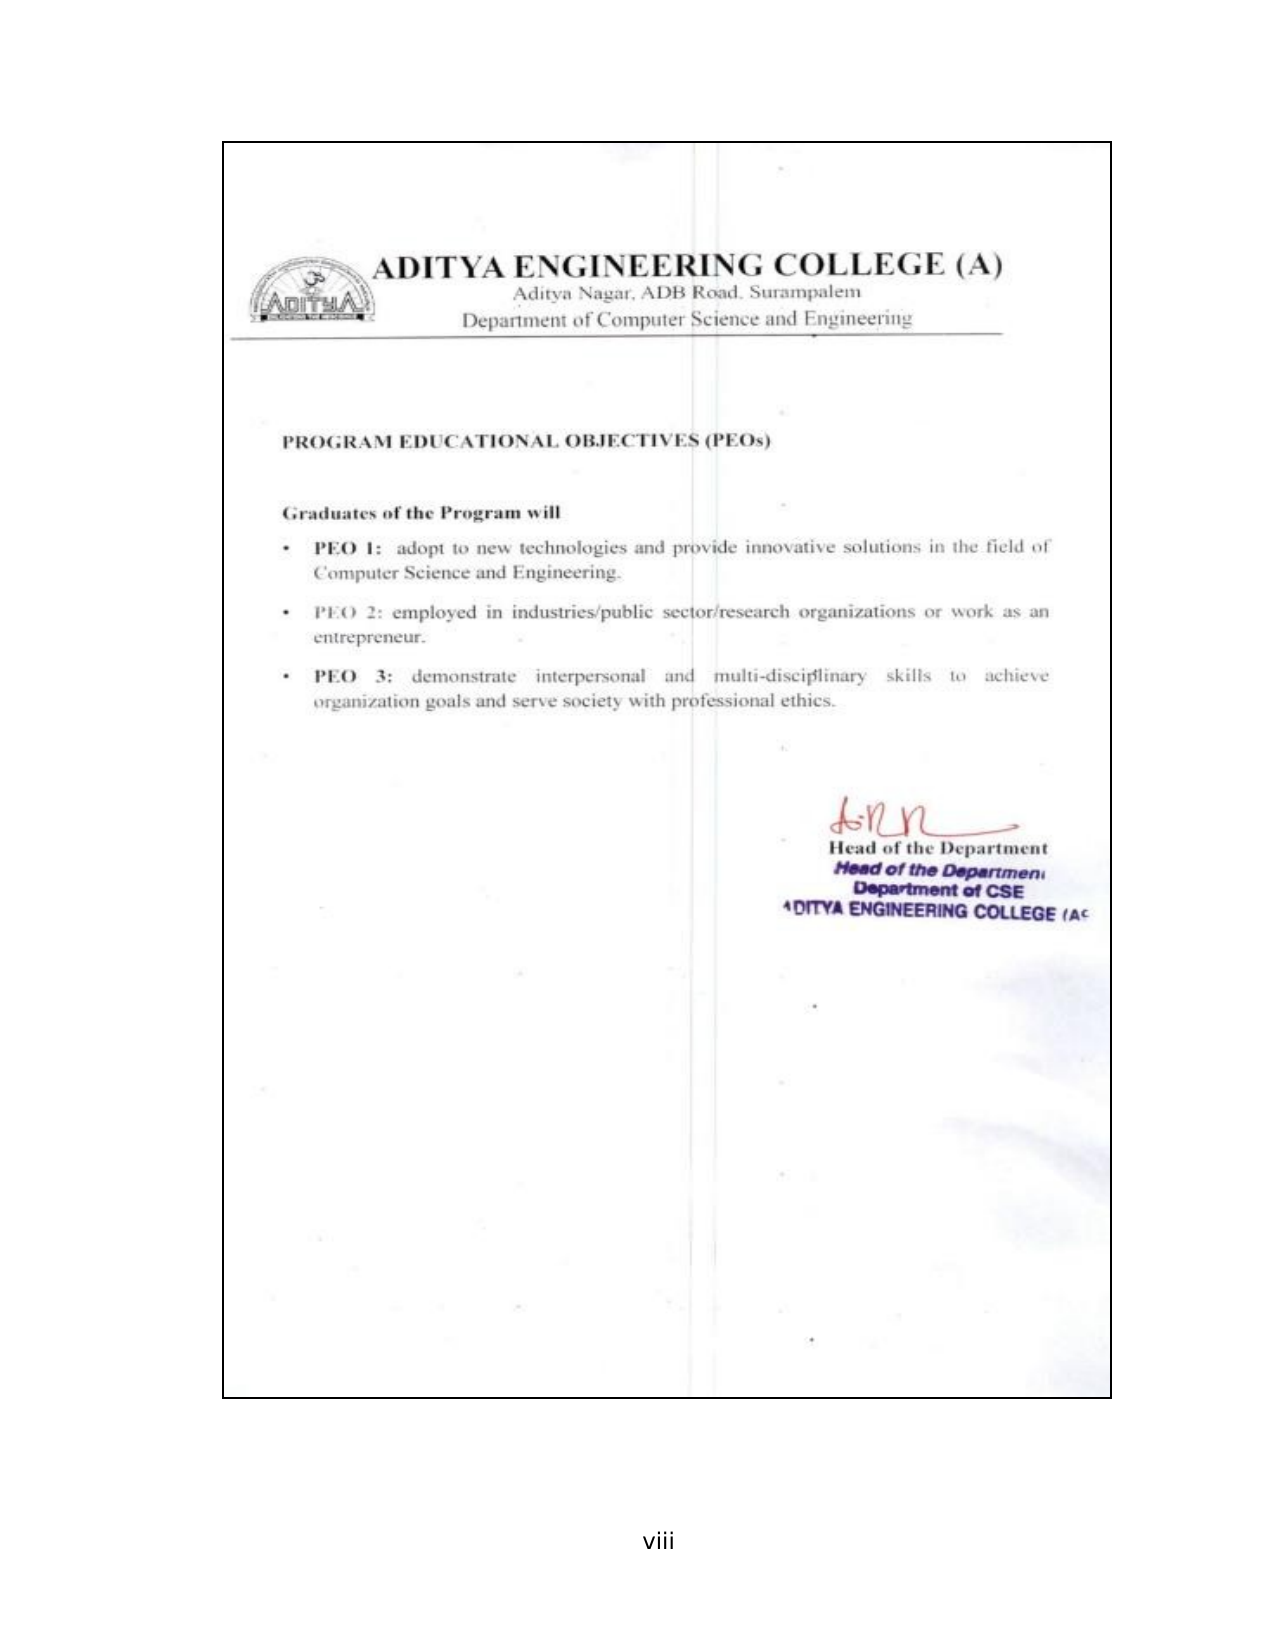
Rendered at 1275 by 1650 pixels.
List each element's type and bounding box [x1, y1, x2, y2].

picture [224, 143, 1110, 1397]
